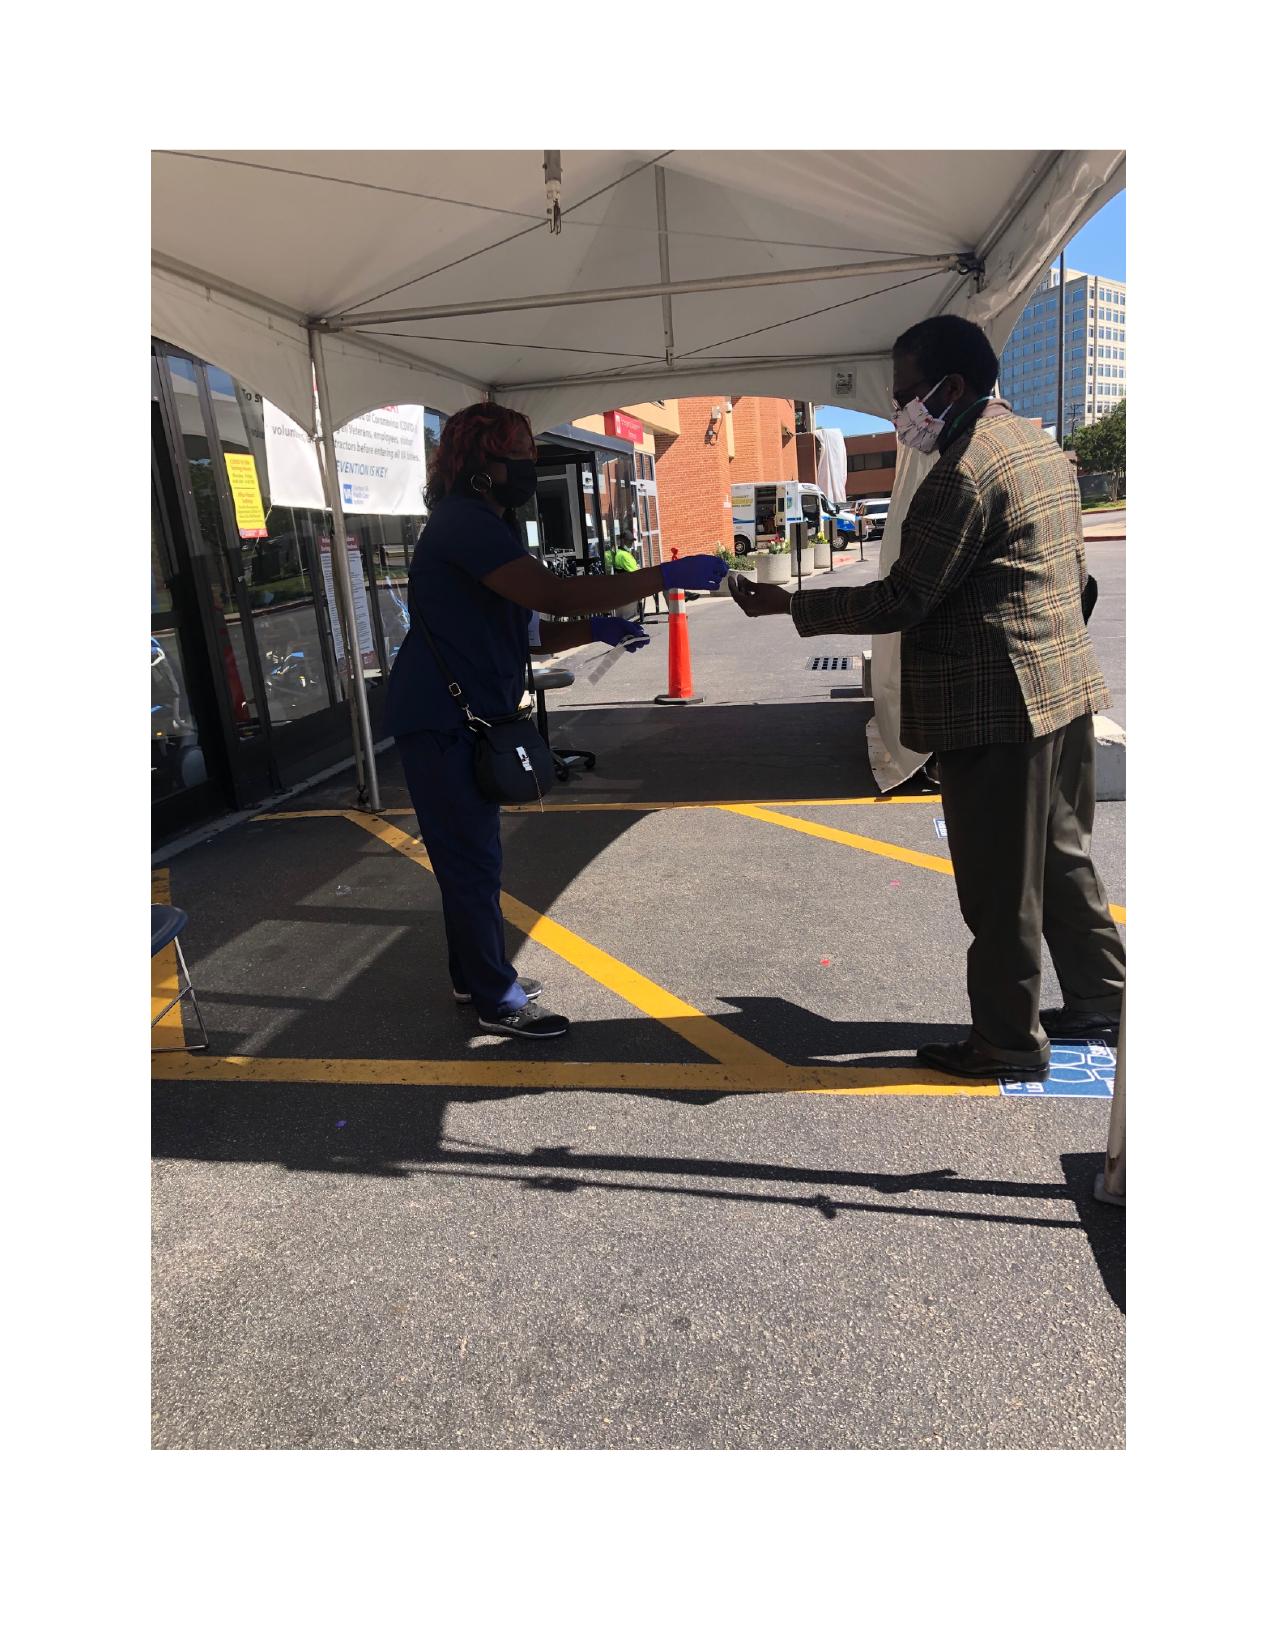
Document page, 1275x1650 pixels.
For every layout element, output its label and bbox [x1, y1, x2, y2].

picture [152, 151, 1126, 1448]
